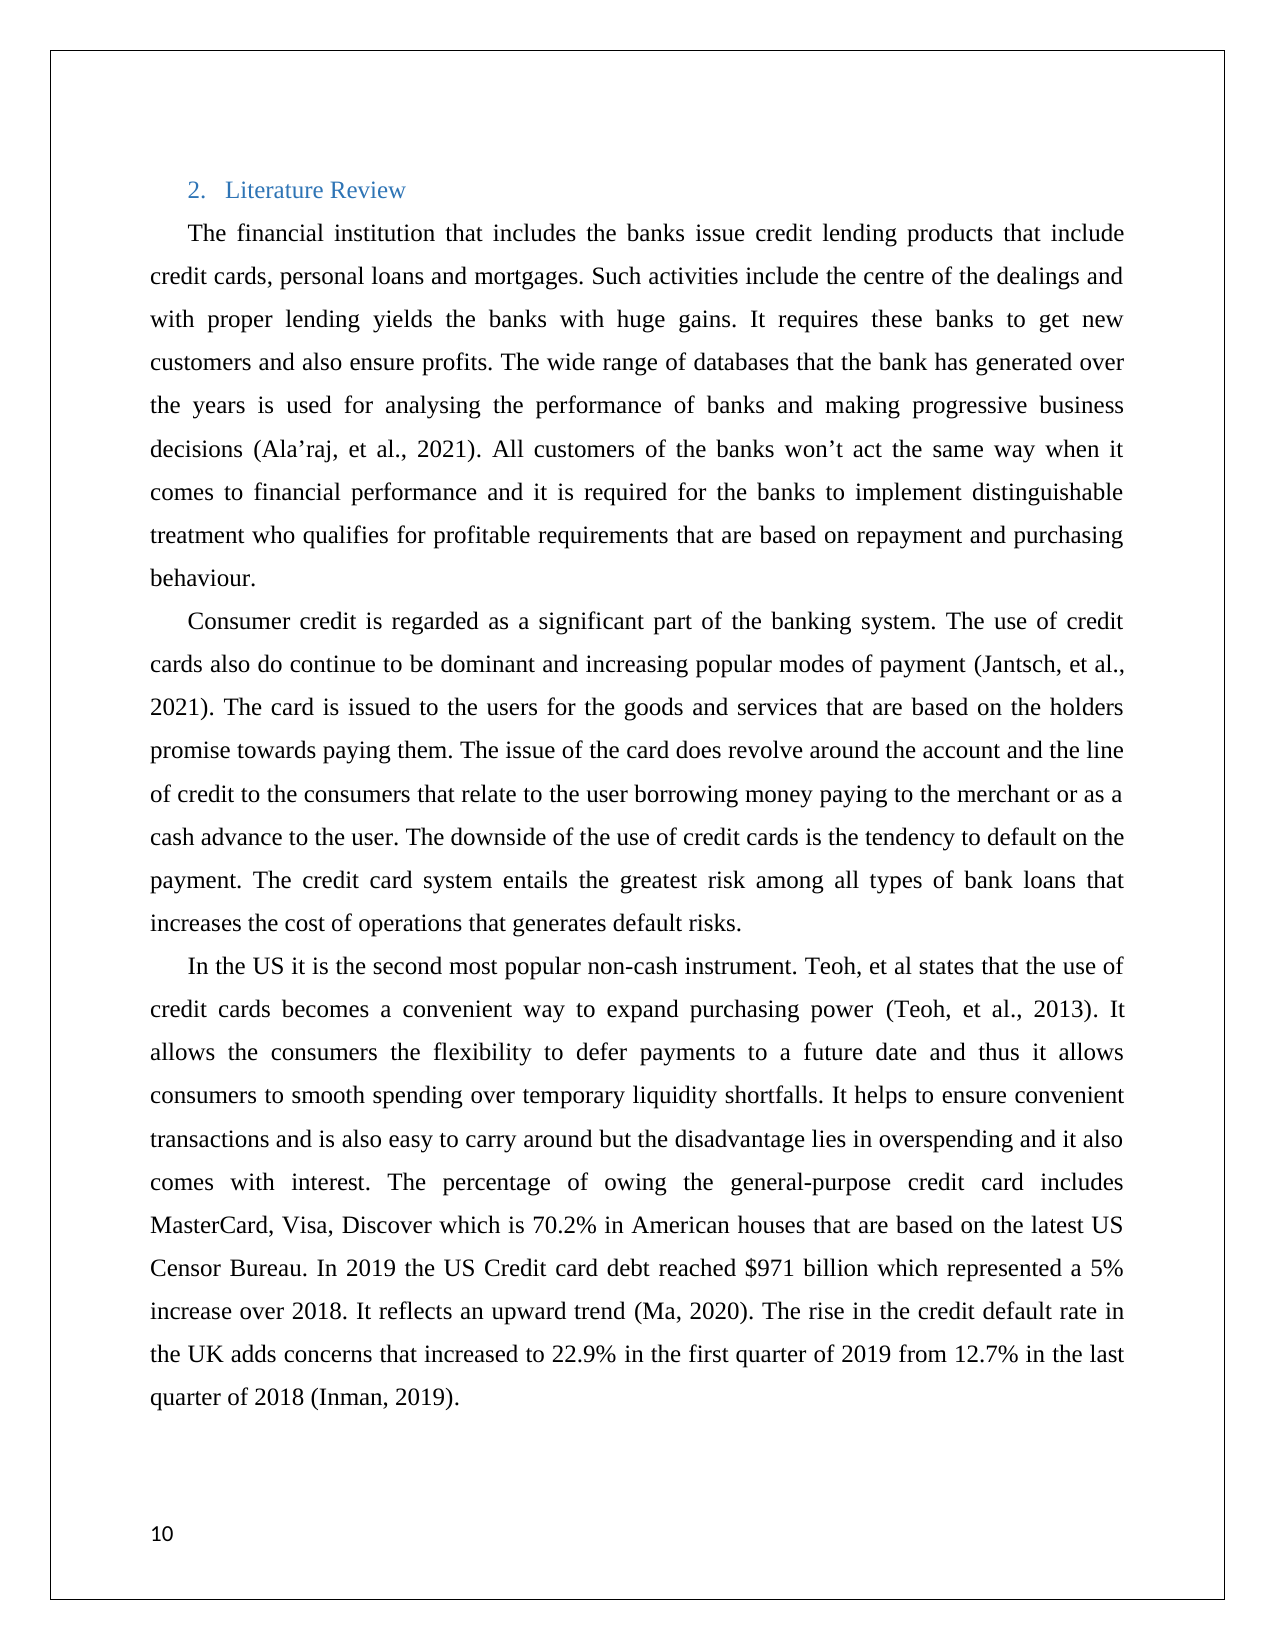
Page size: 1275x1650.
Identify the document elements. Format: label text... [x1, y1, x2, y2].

text In the US it is the second most popular non-cash instrument. Teoh, et al states that the use of credit cards becomes a convenient way to expand purchasing power . It allows the consumers the flexibility to defer payments to a future date and thus it allows consumers to smooth spending over temporary liquidity shortfalls. It helps to ensure convenient transactions and is also easy to carry around but the disadvantage lies in overspending and it also comes with interest. The percentage of owing the general-purpose credit card includes MasterCard, Visa, Discover which is 70.2% in American houses that are based on the latest US Censor Bureau. In 2019 the US Credit card debt reached $971 billion which represented a 5% increase over 2018. It reflects an upward trend . The rise in the credit default rate in the UK adds concerns that increased to 22.9% in the first quarter of 2019 from 12.7% in the last quarter of 2018 . [150, 951, 1125, 1411]
text The financial institution that includes the banks issue credit lending products that include credit cards, personal loans and mortgages. Such activities include the centre of the dealings and with proper lending yields the banks with huge gains. It requires these banks to get new customers and also ensure profits. The wide range of databases that the bank has generated over the years is used for analysing the performance of banks and making progressive business decisions . All customers of the banks won’t act the same way when it comes to financial performance and it is required for the banks to implement distinguishable treatment who qualifies for profitable requirements that are based on repayment and purchasing behaviour. [150, 218, 1125, 592]
text Consumer credit is regarded as a significant part of the banking system. The use of credit cards also do continue to be dominant and increasing popular modes of payment . The card is issued to the users for the goods and services that are based on the holders promise towards paying them. The issue of the card does revolve around the account and the line of credit to the consumers that relate to the user borrowing money paying to the merchant or as a cash advance to the user. The downside of the use of credit cards is the tendency to default on the payment. The credit card system entails the greatest risk among all types of bank loans that increases the cost of operations that generates default risks. [150, 606, 1125, 937]
subtitle Literature Review [187, 175, 1125, 204]
